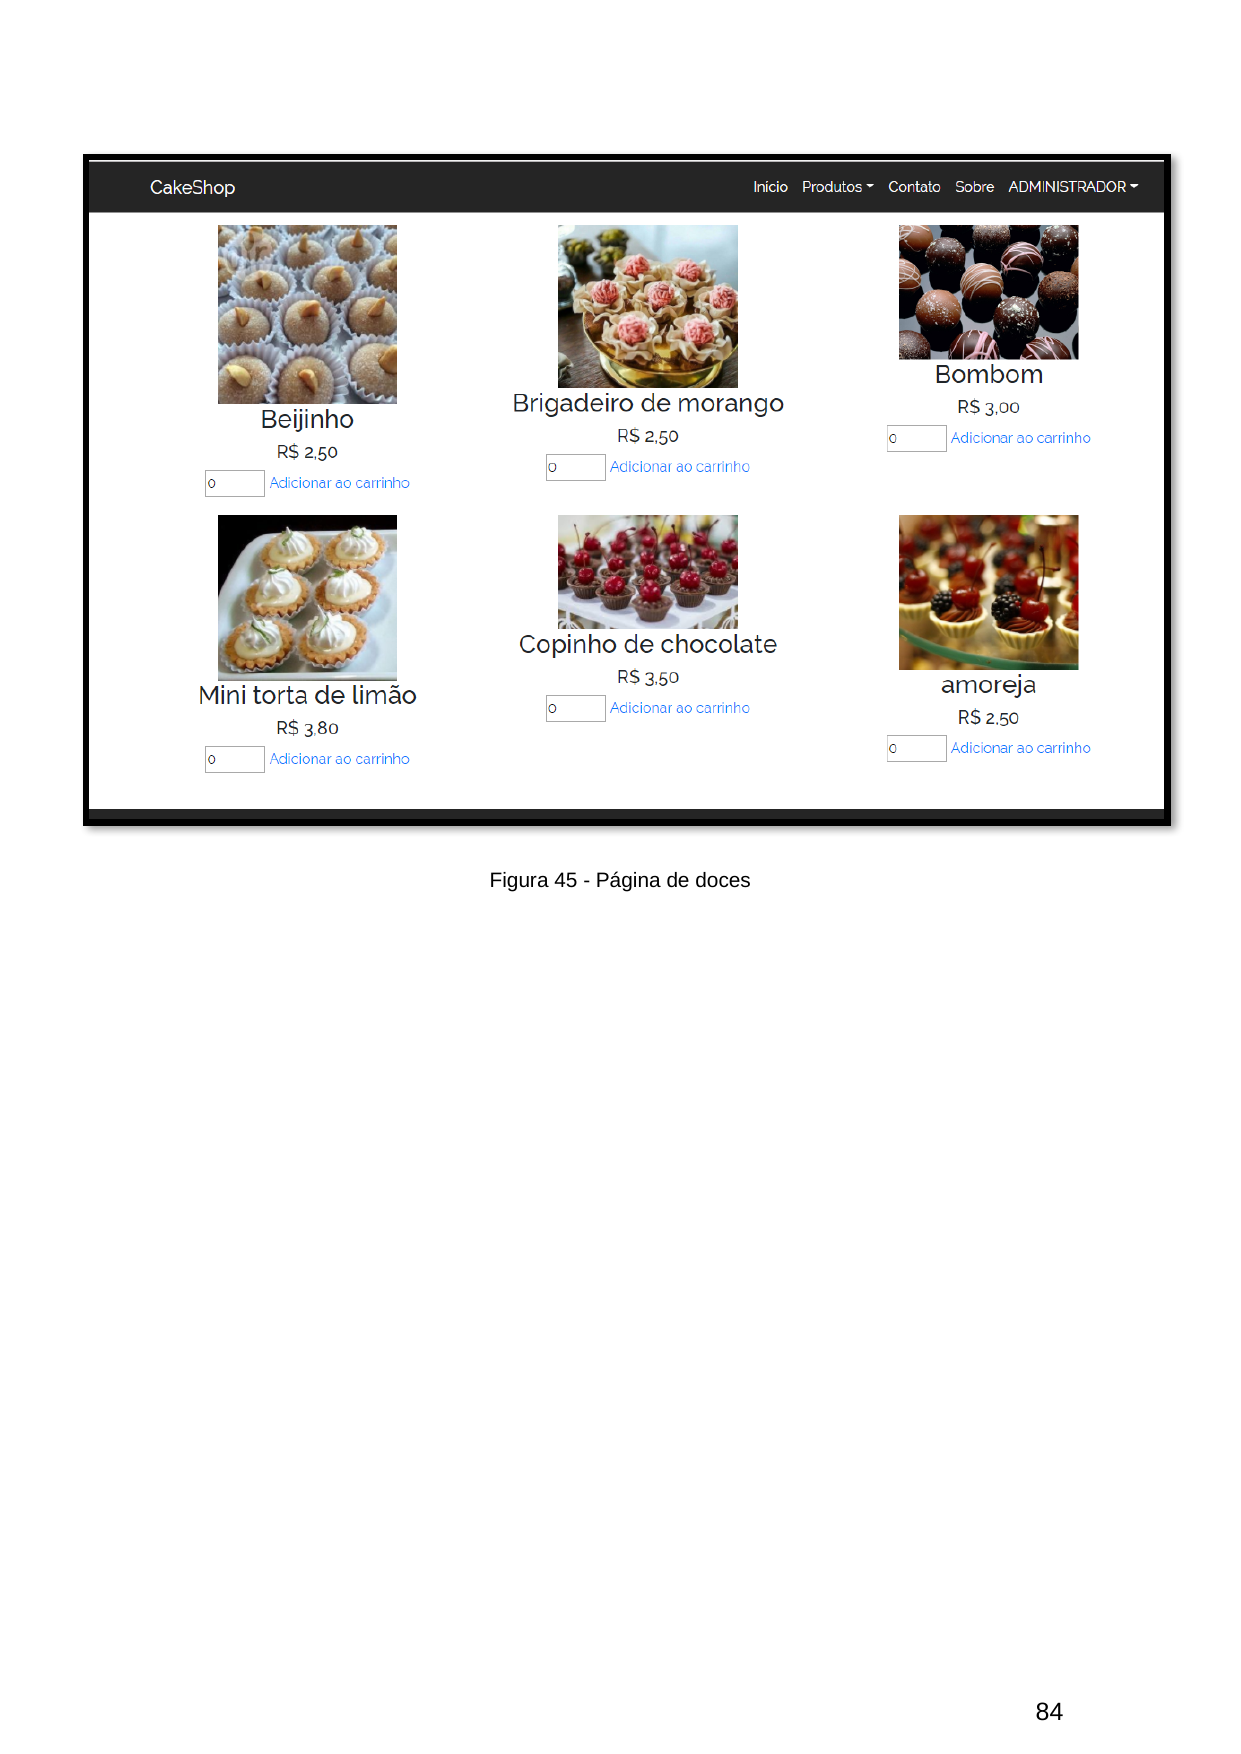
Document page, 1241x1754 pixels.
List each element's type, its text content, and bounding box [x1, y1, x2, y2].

picture [89, 160, 1164, 819]
text Figura 45 - Página de doces [177, 868, 1063, 892]
